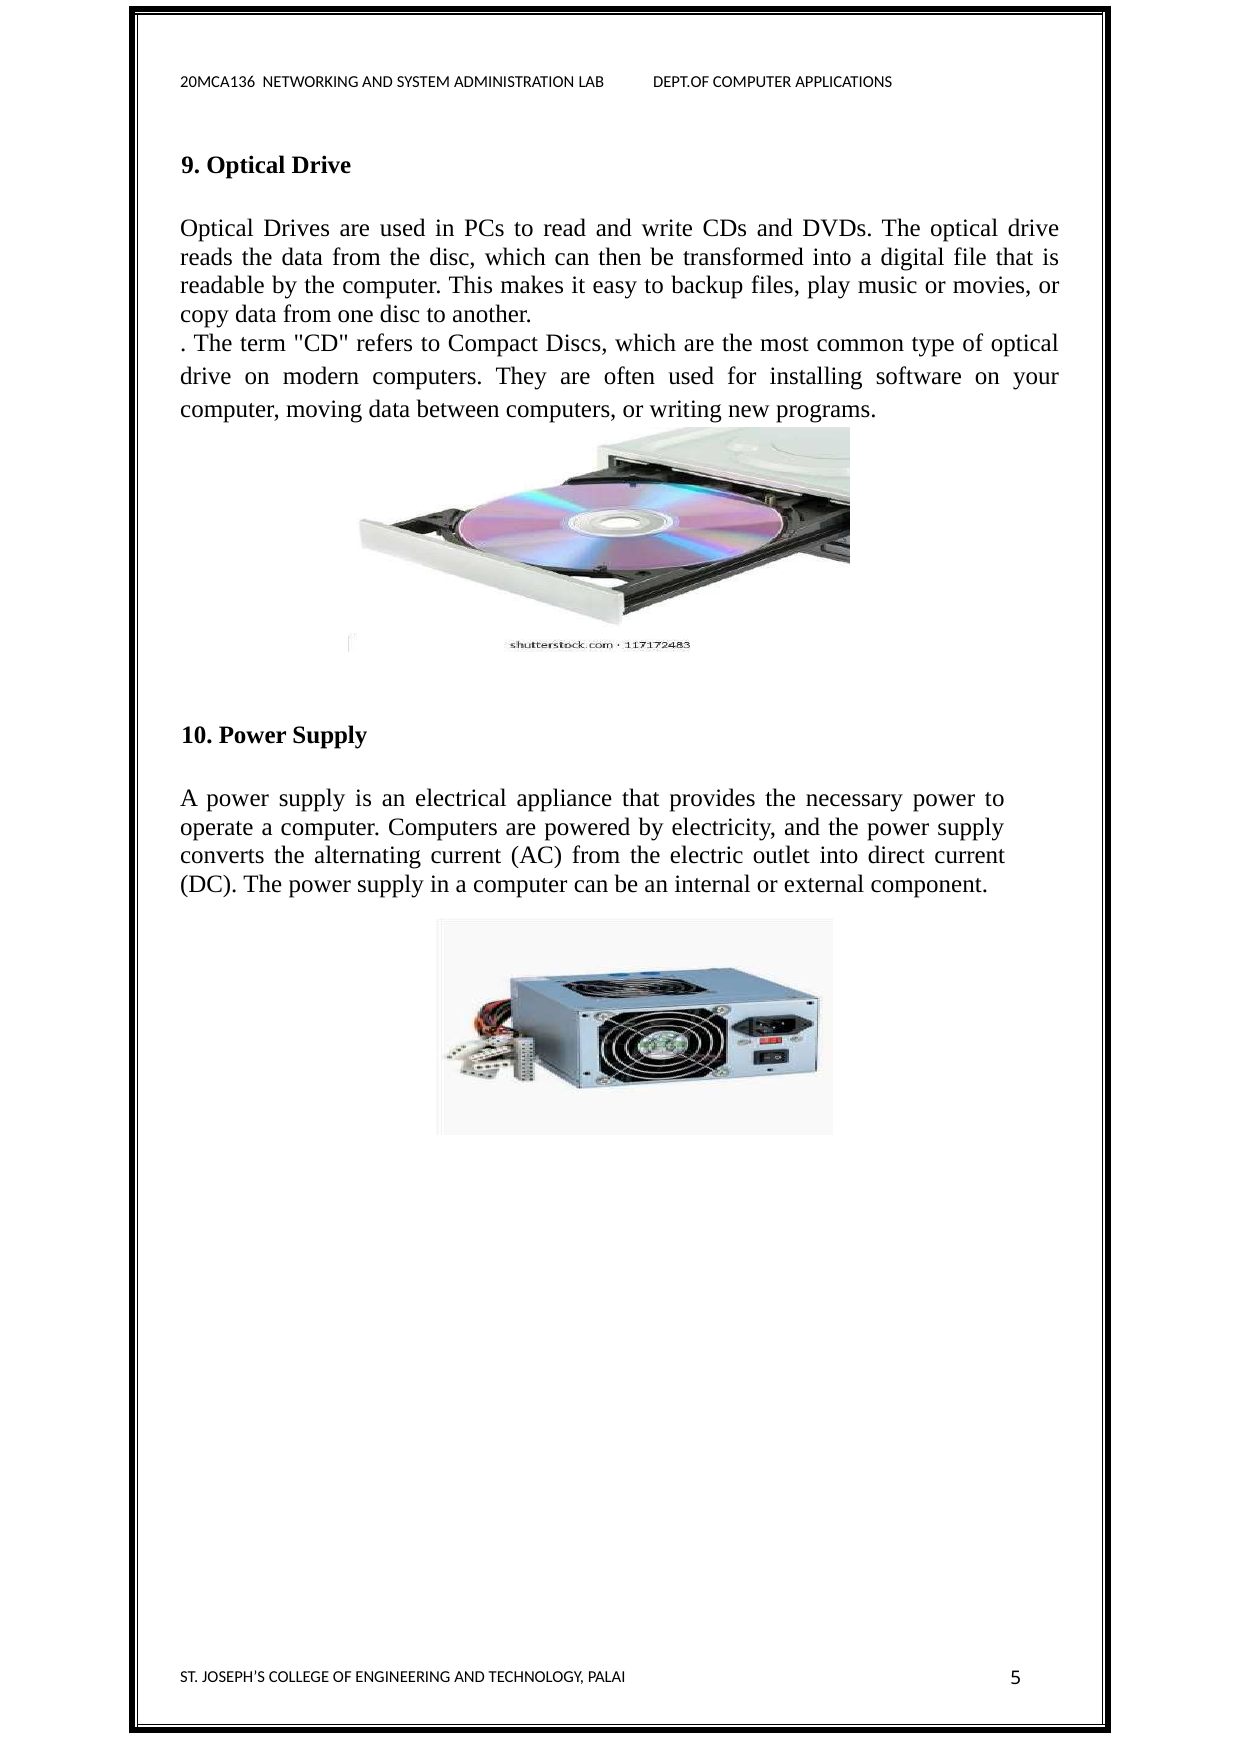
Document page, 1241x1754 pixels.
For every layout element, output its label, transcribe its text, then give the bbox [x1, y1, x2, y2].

subtitle 9. Optical Drive [181, 150, 1005, 179]
text . The term "CD" refers to Compact Discs, which are the most common type of optical drive on modern computers. They are often used for installing software on your computer, moving data between computers, or writing new programs. [180, 328, 1060, 423]
subtitle 10. Power Supply [181, 720, 1005, 749]
picture [348, 427, 850, 652]
text A power supply is an electrical appliance that provides the necessary power to operate a computer. Computers are powered by electricity, and the power supply converts the alternating current (AC) from the electric outlet into direct current (DC). The power supply in a computer can be an internal or external component. [180, 783, 1006, 898]
picture [436, 918, 833, 1135]
text Optical Drives are used in PCs to read and write CDs and DVDs. The optical drive reads the data from the disc, which can then be transformed into a digital file that is readable by the computer. This makes it easy to backup files, play music or movies, or copy data from one disc to another. [180, 213, 1060, 328]
